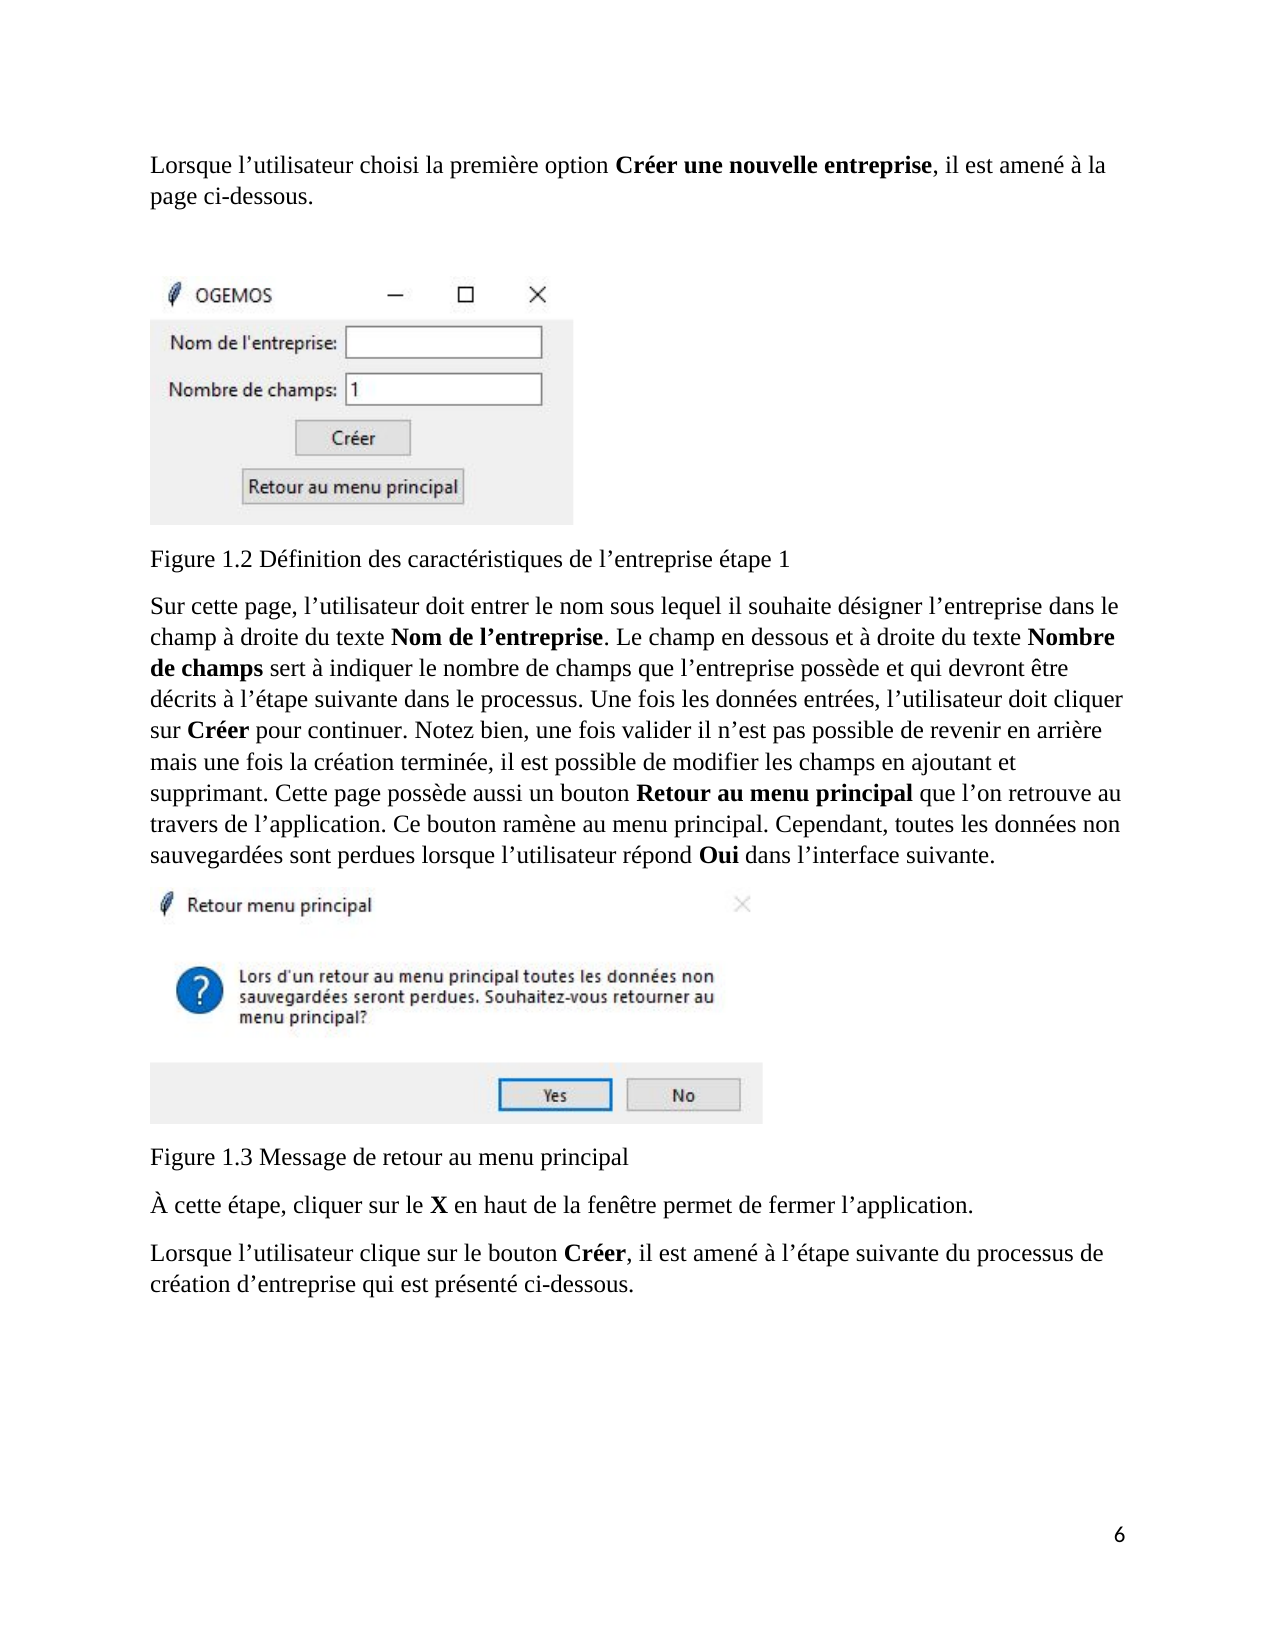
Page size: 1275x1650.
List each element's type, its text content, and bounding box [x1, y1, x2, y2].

text Lorsque l’utilisateur choisi la première option Créer une nouvelle entreprise, il est amené à la page ci-dessous. [150, 150, 1125, 210]
picture [150, 887, 763, 1124]
text À cette étape, cliquer sur le X en haut de la fenêtre permet de fermer l’application. [150, 1190, 1125, 1219]
text Lorsque l’utilisateur clique sur le bouton Créer, il est amené à l’étape suivante du processus de création d’entreprise qui est présenté ci-dessous. [150, 1238, 1125, 1297]
text Figure 1.3 Message de retour au menu principal [150, 1142, 1125, 1171]
text Sur cette page, l’utilisateur doit entrer le nom sous lequel il souhaite désigner l’entreprise dans le champ à droite du texte Nom de l’entreprise. Le champ en dessous et à droite du texte Nombre de champs sert à indiquer le nombre de champs que l’entreprise possède et qui devront être décrits à l’étape suivante dans le processus. Une fois les données entrées, l’utilisateur doit cliquer sur Créer pour continuer. Notez bien, une fois valider il n’est pas possible de revenir en arrière mais une fois la création terminée, il est possible de modifier les champs en ajoutant et supprimant. Cette page possède aussi un bouton Retour au menu principal que l’on retrouve au travers de l’application. Ce bouton ramène au menu principal. Cependant, toutes les données non sauvegardées sont perdues lorsque l’utilisateur répond Oui dans l’interface suivante. [150, 591, 1125, 868]
picture [150, 276, 574, 525]
text Figure 1.2 Définition des caractéristiques de l’entreprise étape 1 [150, 544, 1125, 572]
